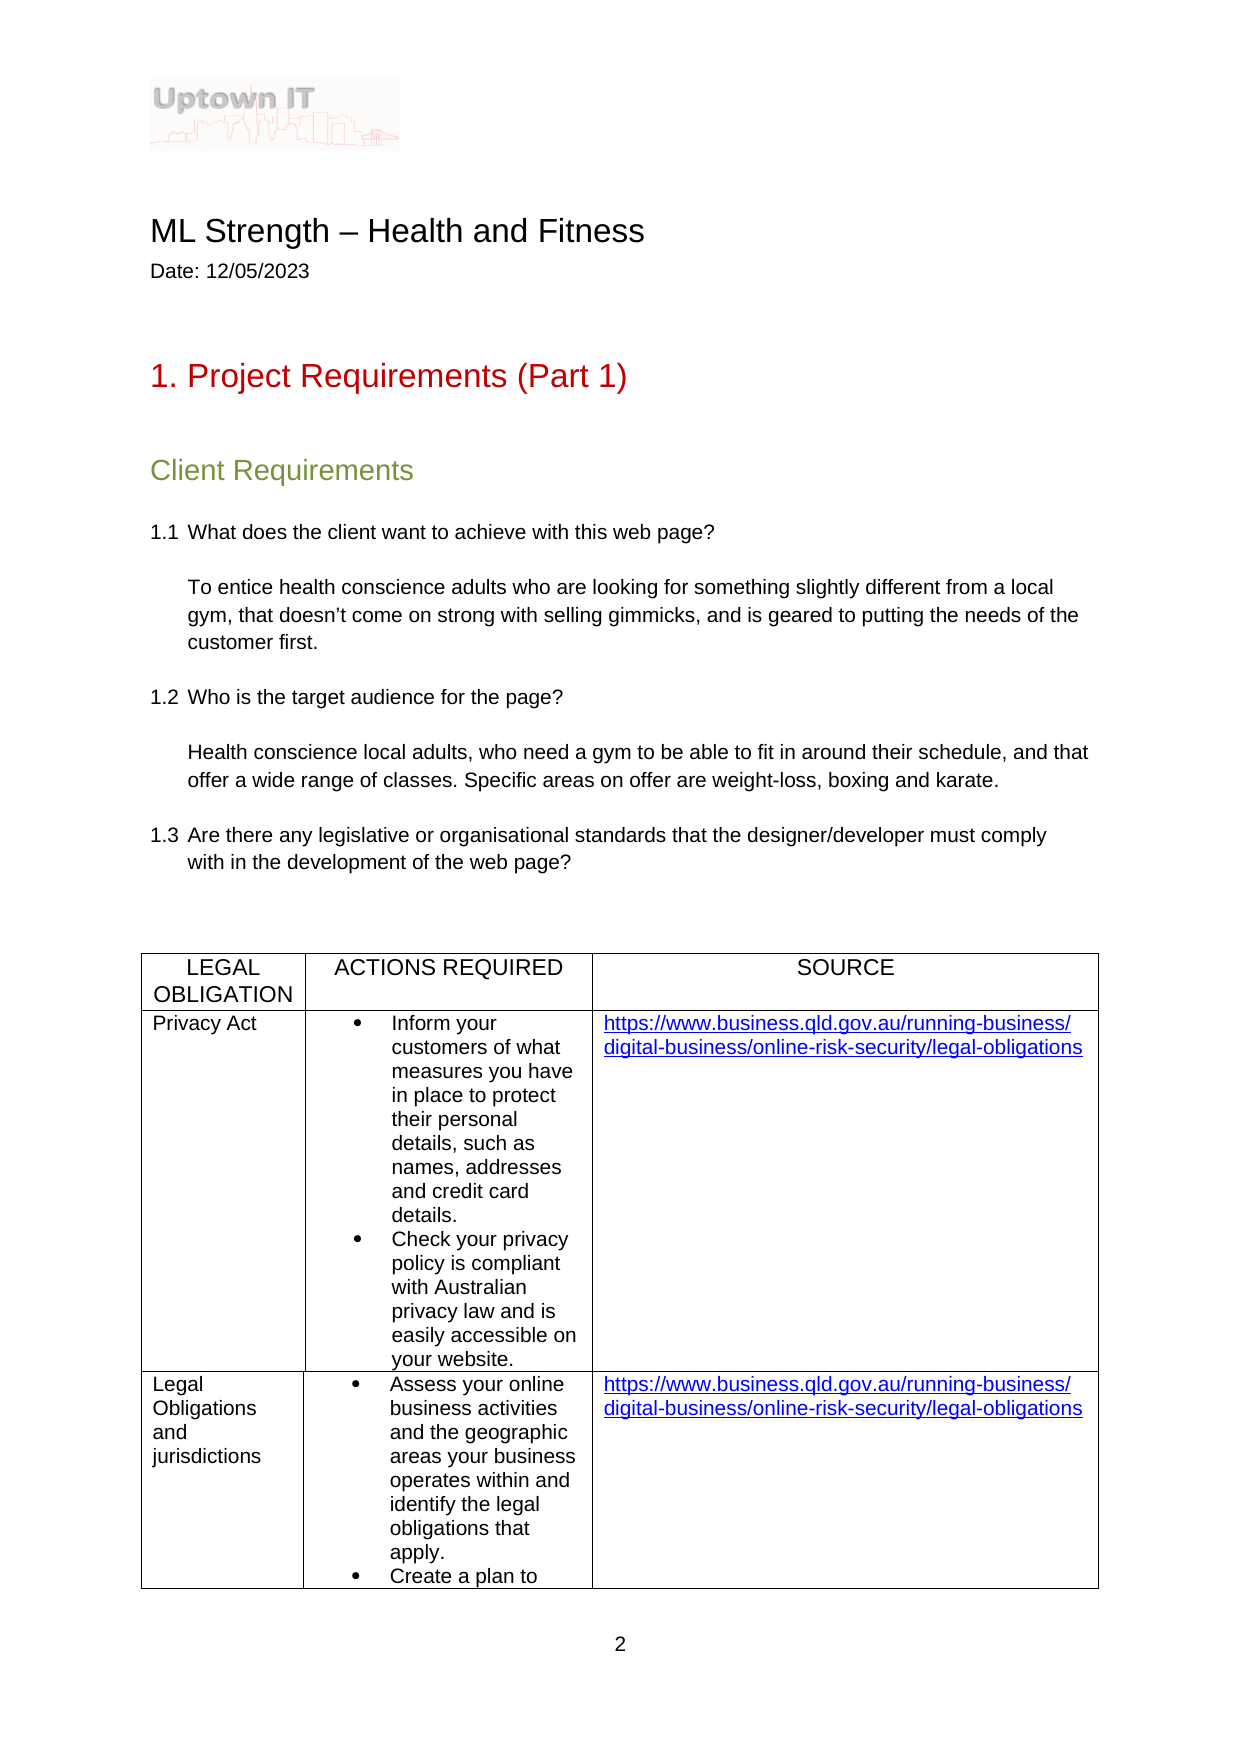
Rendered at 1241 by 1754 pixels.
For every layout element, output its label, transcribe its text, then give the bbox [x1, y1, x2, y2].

list What does the client want to achieve with this web page? [150, 520, 1090, 544]
table_cell Inform your customers of what measures you have in place to protect their personal details, such as names, addresses and credit card details. Check your privacy policy is compliant with Australian privacy law and is easily accessible on your website. [306, 1011, 391, 1371]
text 1. Project Requirements (Part 1) [150, 356, 1090, 394]
table_header LEGAL OBLIGATION [142, 954, 305, 1010]
text Date: 12/05/2023 [150, 259, 1090, 283]
table_cell Privacy Act [142, 1011, 305, 1371]
list Health conscience local adults, who need a gym to be able to fit in around their schedule, and that offer a wide range of classes. Specific areas on offer are weight-loss, boxing and karate. [187, 740, 1090, 791]
picture [150, 73, 400, 153]
list Are there any legislative or organisational standards that the designer/developer must comply with in the development of the web page? [150, 822, 1090, 874]
table_cell https://www.business.qld.gov.au/running-business/digital-business/online-risk-security/legal-obligations [593, 1372, 1098, 1587]
table_cell Legal Obligations and jurisdictions [142, 1372, 303, 1587]
table_cell Inform your customers of what measures you have in place to protect their personal details, such as names, addresses and credit card details. Check your privacy policy is compliant with Australian privacy law and is easily accessible on your website. [457, 1011, 592, 1371]
table_cell https://www.business.qld.gov.au/running-business/digital-business/online-risk-security/legal-obligations [593, 1011, 1098, 1371]
table_header ACTIONS REQUIRED [306, 954, 592, 1010]
list To entice health conscience adults who are looking for something slightly different from a local gym, that doesn’t come on strong with selling gimmicks, and is geared to putting the needs of the customer first. [187, 575, 1090, 654]
list Who is the target audience for the page? [150, 685, 1090, 709]
text Client Requirements [150, 453, 1090, 486]
text ML Strength – Health and Fitness [150, 211, 1090, 249]
table_header SOURCE [593, 954, 1098, 1010]
